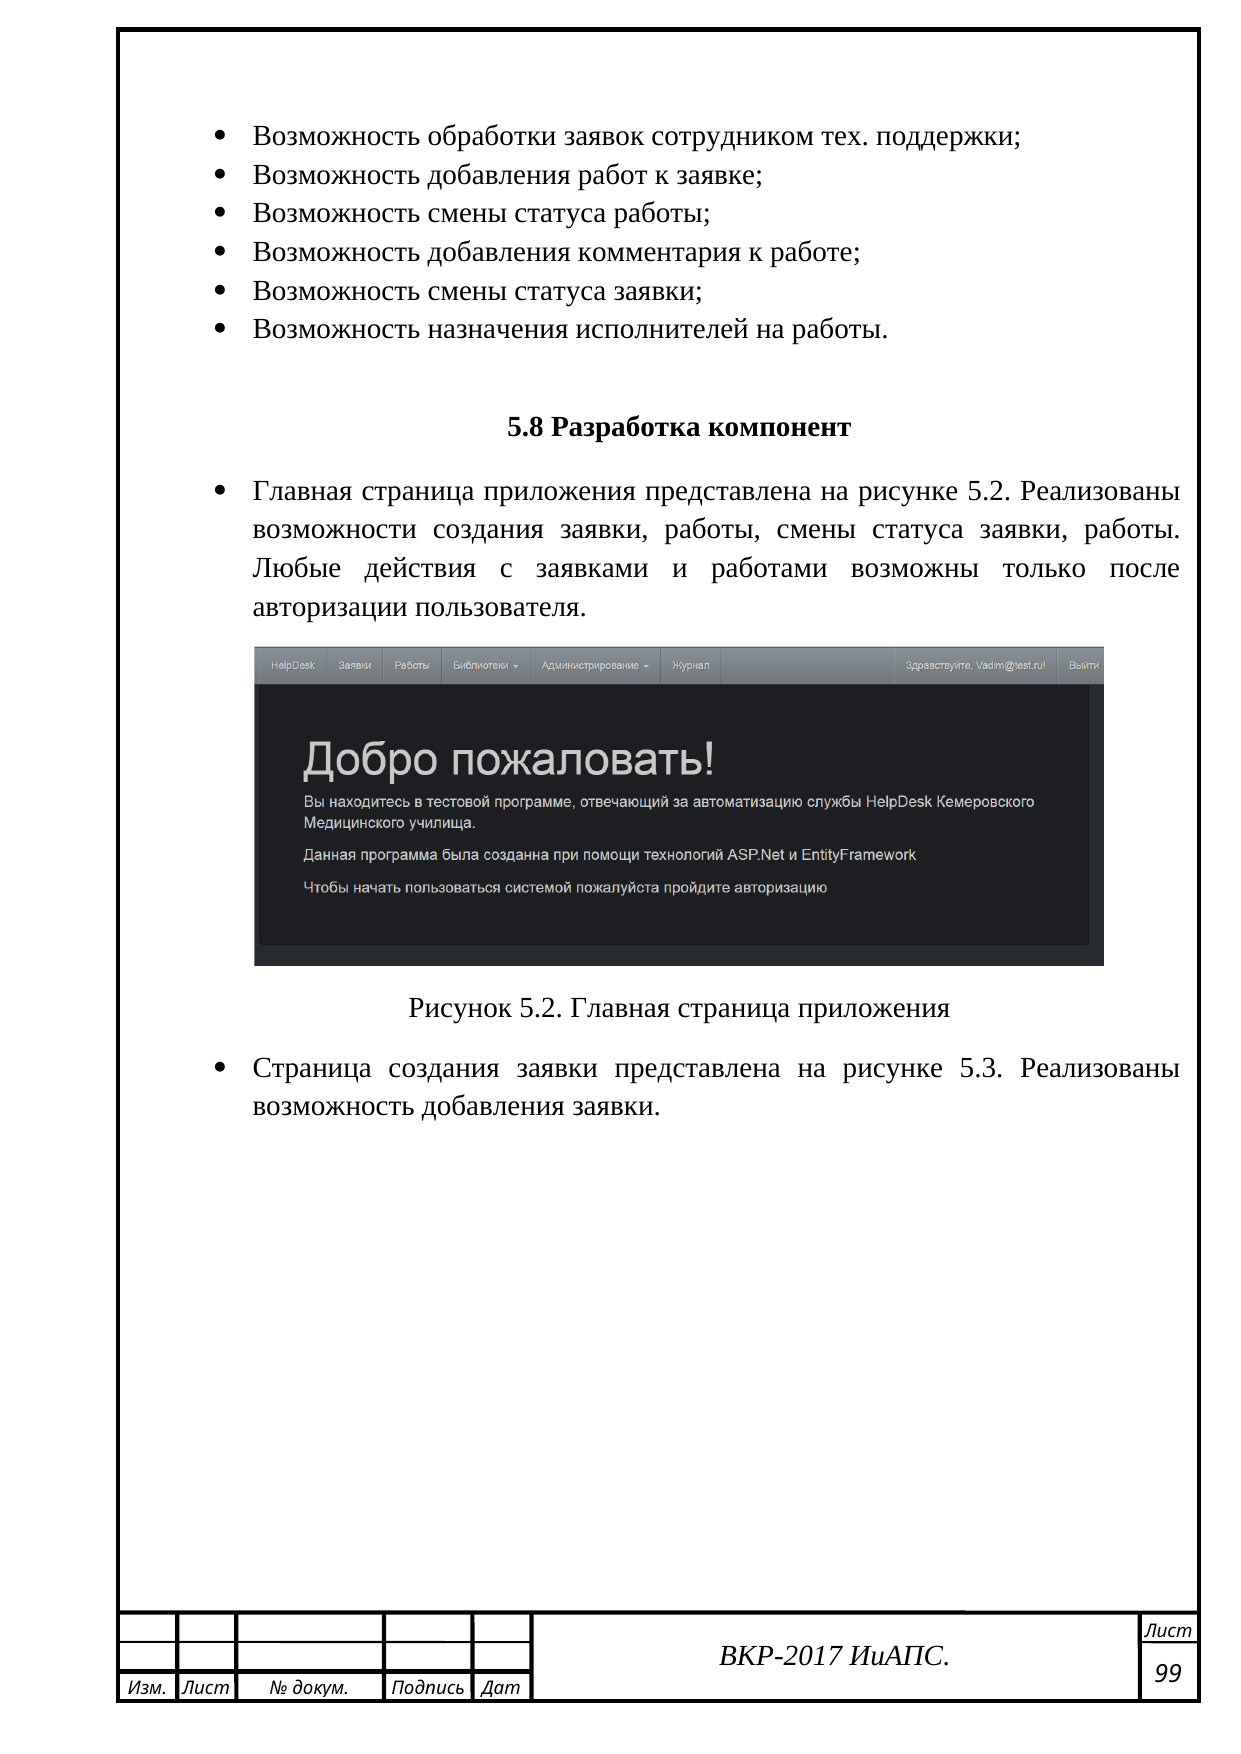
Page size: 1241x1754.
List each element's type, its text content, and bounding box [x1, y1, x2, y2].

list Возможность обработки заявок сотрудником тех. поддержки; [215, 118, 1181, 152]
list Страница создания заявки представлена на рисунке 5.3. Реализованы возможность добавления заявки. [215, 1050, 1181, 1122]
subtitle Разработка компонент [177, 409, 1181, 443]
list Возможность назначения исполнителей на работы. [215, 311, 1181, 345]
list Возможность добавления работ к заявке; [215, 157, 1181, 190]
text Рисунок 5.2. Главная страница приложения [177, 990, 1181, 1024]
picture [254, 643, 1104, 966]
list Возможность смены статуса работы; [215, 195, 1181, 229]
list Главная страница приложения представлена на рисунке 5.2. Реализованы возможности создания заявки, работы, смены статуса заявки, работы. Любые действия с заявками и работами возможны только после авторизации пользователя. [215, 473, 1181, 622]
list Возможность добавления комментария к работе; [215, 234, 1181, 268]
list Возможность смены статуса заявки; [215, 273, 1181, 306]
